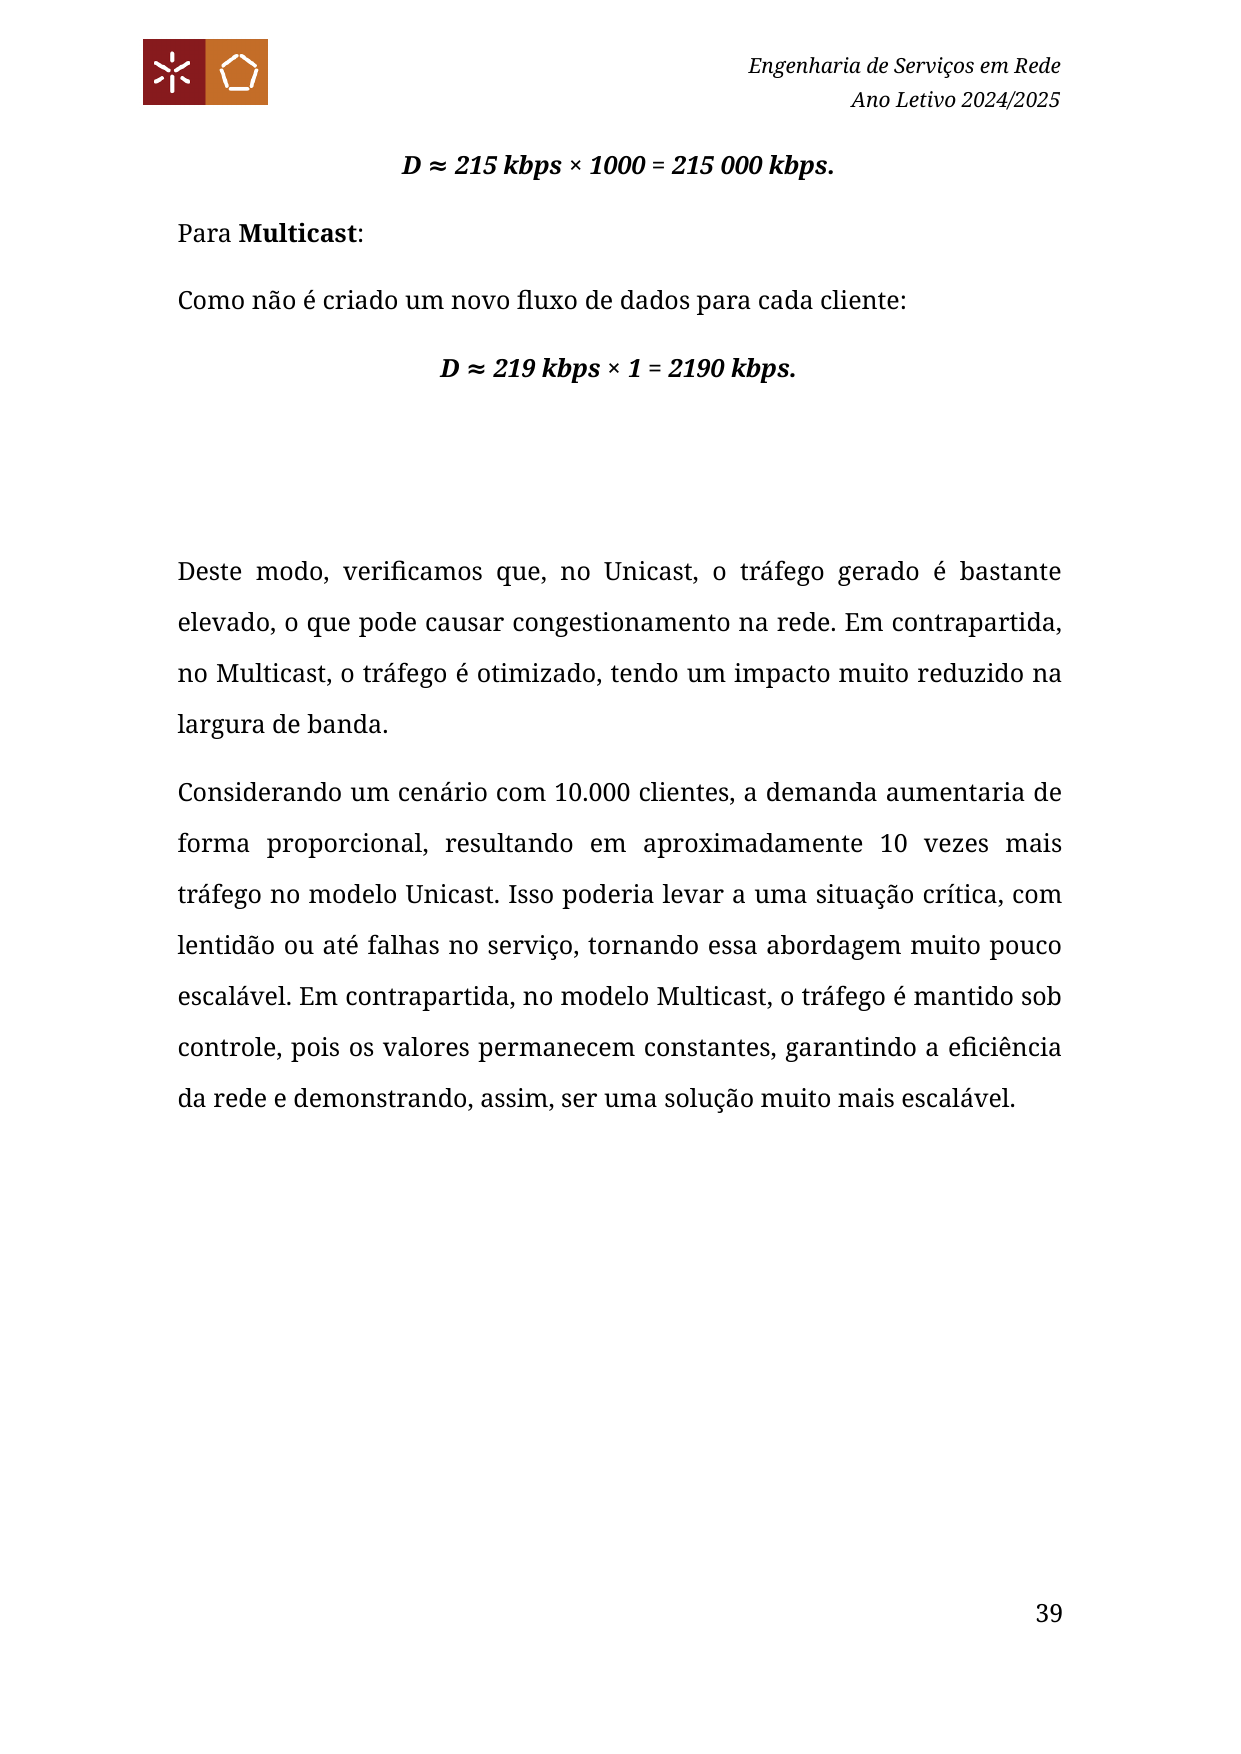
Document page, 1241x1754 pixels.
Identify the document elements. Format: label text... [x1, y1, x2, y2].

text Para Multicast: [177, 215, 1063, 249]
text Como não é criado um novo fluxo de dados para cada cliente: [177, 283, 1063, 317]
picture [138, 36, 270, 109]
text D ≈ 215 kbps × 1000 = 215 000 kbps. [177, 148, 1063, 182]
text Deste modo, verificamos que, no Unicast, o tráfego gerado é bastante elevado, o que pode causar congestionamento na rede. Em contrapartida, no Multicast, o tráfego é otimizado, tendo um impacto muito reduzido na largura de banda. [177, 554, 1063, 741]
text D ≈ 219 kbps × 1 = 2190 kbps. [177, 351, 1063, 385]
text Considerando um cenário com 10.000 clientes, a demanda aumentaria de forma proporcional, resultando em aproximadamente 10 vezes mais tráfego no modelo Unicast. Isso poderia levar a uma situação crítica, com lentidão ou até falhas no serviço, tornando essa abordagem muito pouco escalável. Em contrapartida, no modelo Multicast, o tráfego é mantido sob controle, pois os valores permanecem constantes, garantindo a eficiência da rede e demonstrando, assim, ser uma solução muito mais escalável. [177, 775, 1063, 1115]
